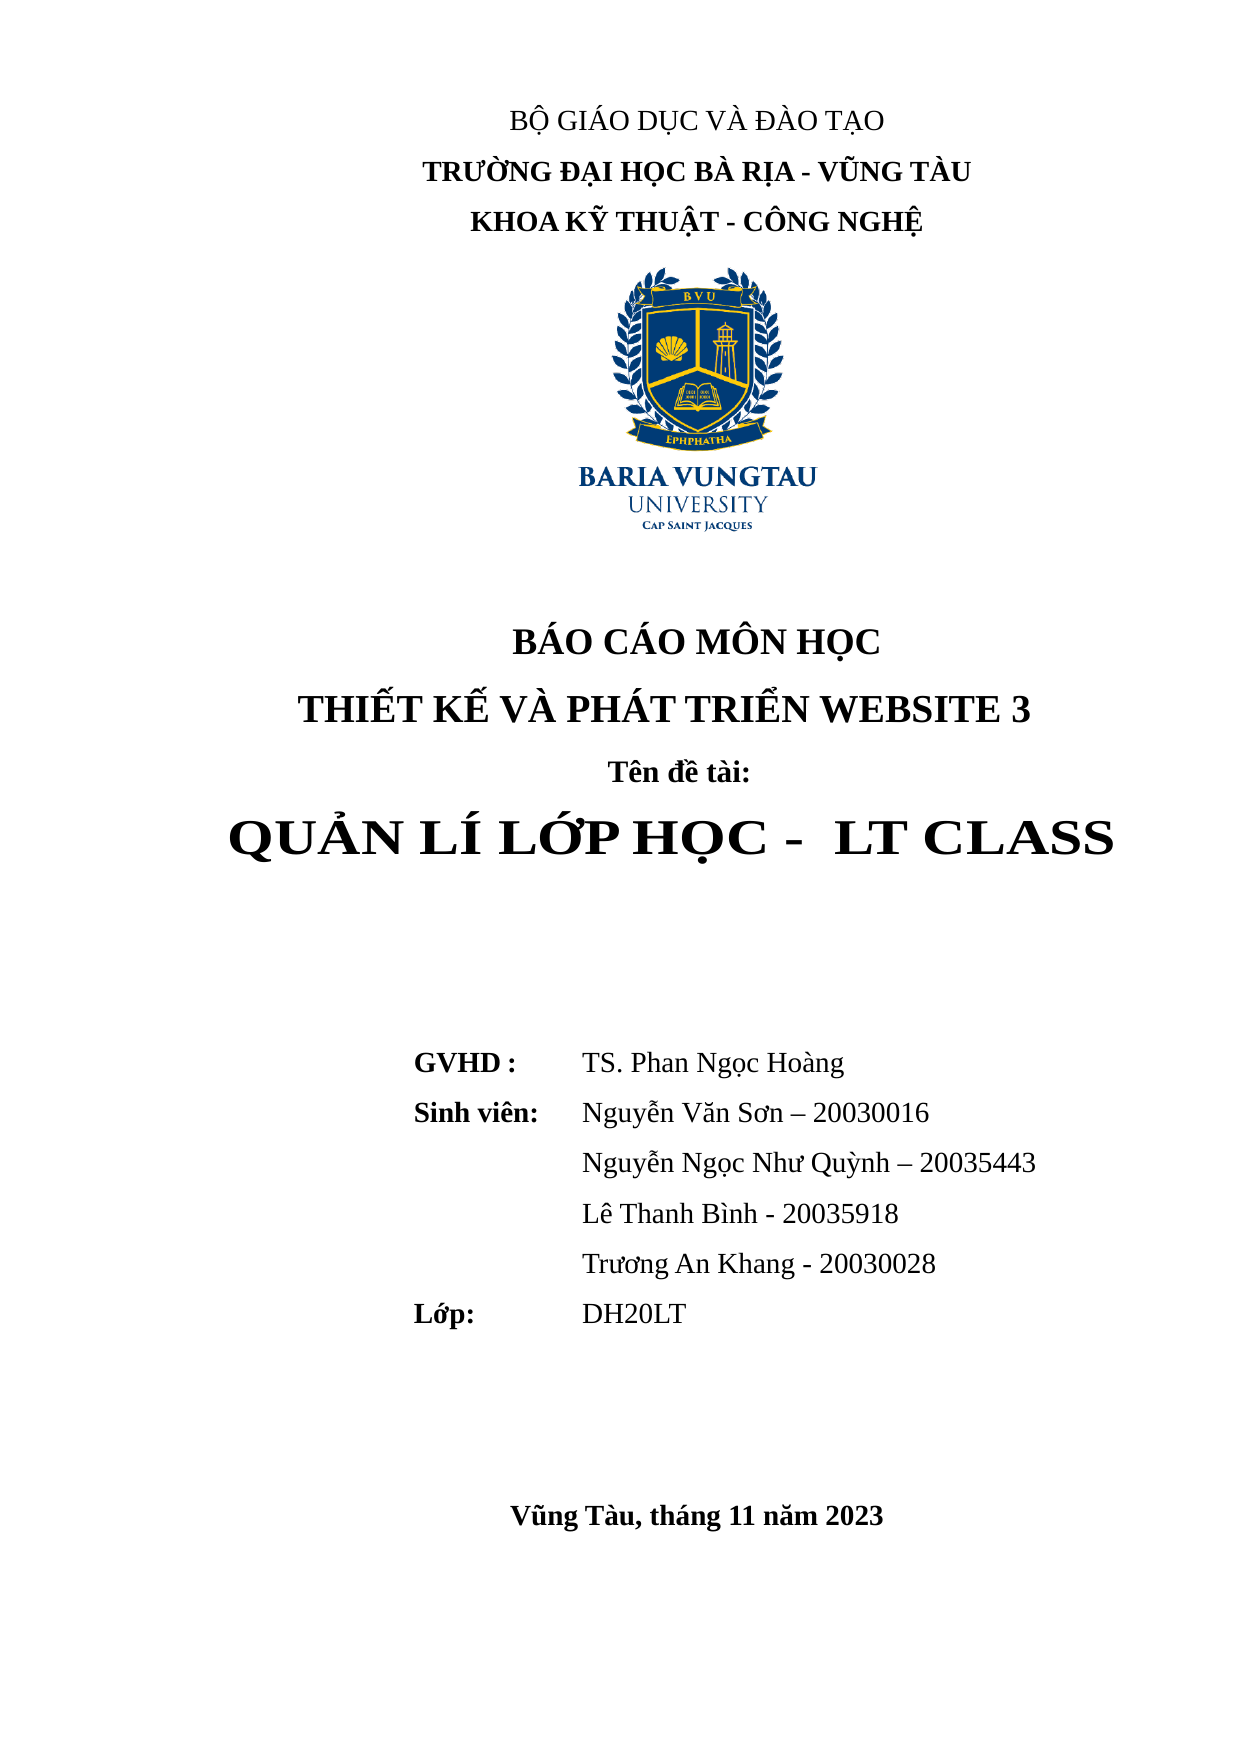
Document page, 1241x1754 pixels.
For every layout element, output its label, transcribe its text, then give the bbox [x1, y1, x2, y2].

text TRƯỜNG ĐẠI HỌC BÀ RỊA - VŨNG TÀU [207, 154, 1122, 187]
text Lê Thanh Bình - 20035918 [507, 1196, 1004, 1229]
text Tên đề tài: [177, 754, 1152, 790]
text BÁO CÁO MÔN HỌC THIẾT KẾ VÀ PHÁT TRIỂN WEBSITE 3 [207, 620, 1122, 731]
text QUẢN LÍ LỚP HỌC - LT CLASS [207, 808, 1122, 865]
text KHOA KỸ THUẬT - CÔNG NGHỆ [207, 204, 1122, 238]
text Vũng Tàu, tháng 11 năm 2023 [207, 1498, 1122, 1531]
text Nguyễn Ngọc Như Quỳnh – 20035443 [507, 1145, 1152, 1179]
text Trương An Khang - 20030028 [507, 1246, 1004, 1279]
picture [571, 254, 823, 539]
text GVHD : TS. Phan Ngọc Hoàng [399, 1045, 1004, 1078]
text Sinh viên: Nguyễn Văn Sơn – 20030016 [399, 1095, 1004, 1129]
text Lớp: DH20LT [399, 1296, 1004, 1330]
text BỘ GIÁO DỤC VÀ ĐÀO TẠO [207, 103, 1122, 137]
